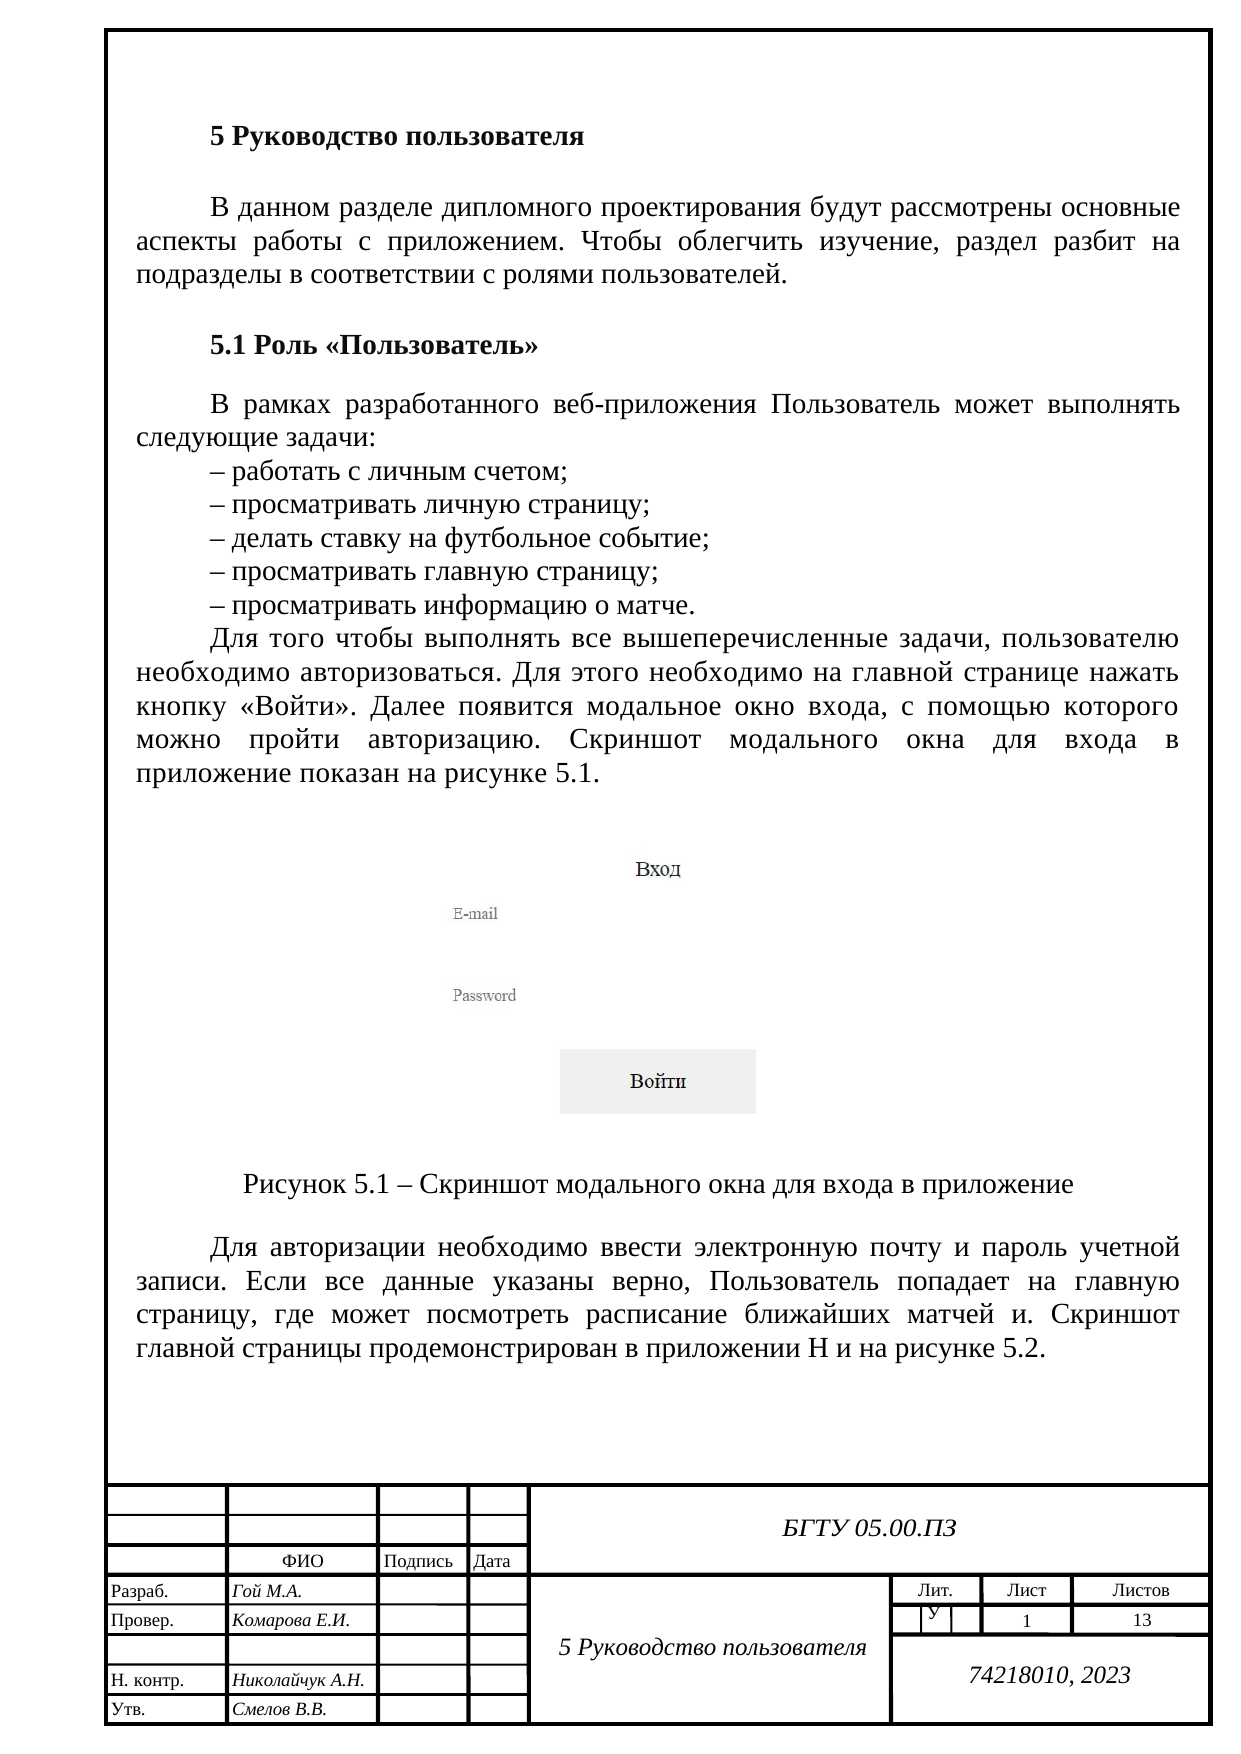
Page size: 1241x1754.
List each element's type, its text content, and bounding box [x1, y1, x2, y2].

text 5 Руководство пользователя [202, 118, 1181, 152]
text Для авторизации необходимо ввести электронную почту и пароль учетной записи. Если все данные указаны верно, Пользователь попадает на главную страницу, где может посмотреть расписание ближайших матчей и. Скриншот главной страницы продемонстрирован в приложении Н и на рисунке 5.2. [136, 1229, 1181, 1363]
text В рамках разработанного веб-приложения Пользователь может выполнять следующие задачи: [136, 386, 1181, 453]
text делать ставку на футбольное событие; [136, 520, 1181, 553]
text работать с личным счетом; [136, 453, 1181, 486]
text Рисунок 5.1 – Скриншот модального окна для входа в приложение [136, 1167, 1181, 1200]
text 5.1 Роль «Пользователь» [136, 327, 1181, 361]
text Для того чтобы выполнять все вышеперечисленные задачи, пользователю необходимо авторизоваться. Для этого необходимо на главной странице нажать кнопку «Войти». Далее появится модальное окно входа, с помощью которого можно пройти авторизацию. Скриншот модального окна для входа в приложение показан на рисунке 5.1. [136, 621, 1181, 788]
text просматривать личную страницу; [136, 486, 1181, 520]
text просматривать главную страницу; [136, 553, 1181, 587]
text В данном разделе дипломного проектирования будут рассмотрены основные аспекты работы с приложением. Чтобы облегчить изучение, раздел разбит на подразделы в соответствии с ролями пользователей. [136, 189, 1181, 290]
text просматривать информацию о матче. [136, 587, 1181, 621]
picture [396, 817, 921, 1142]
